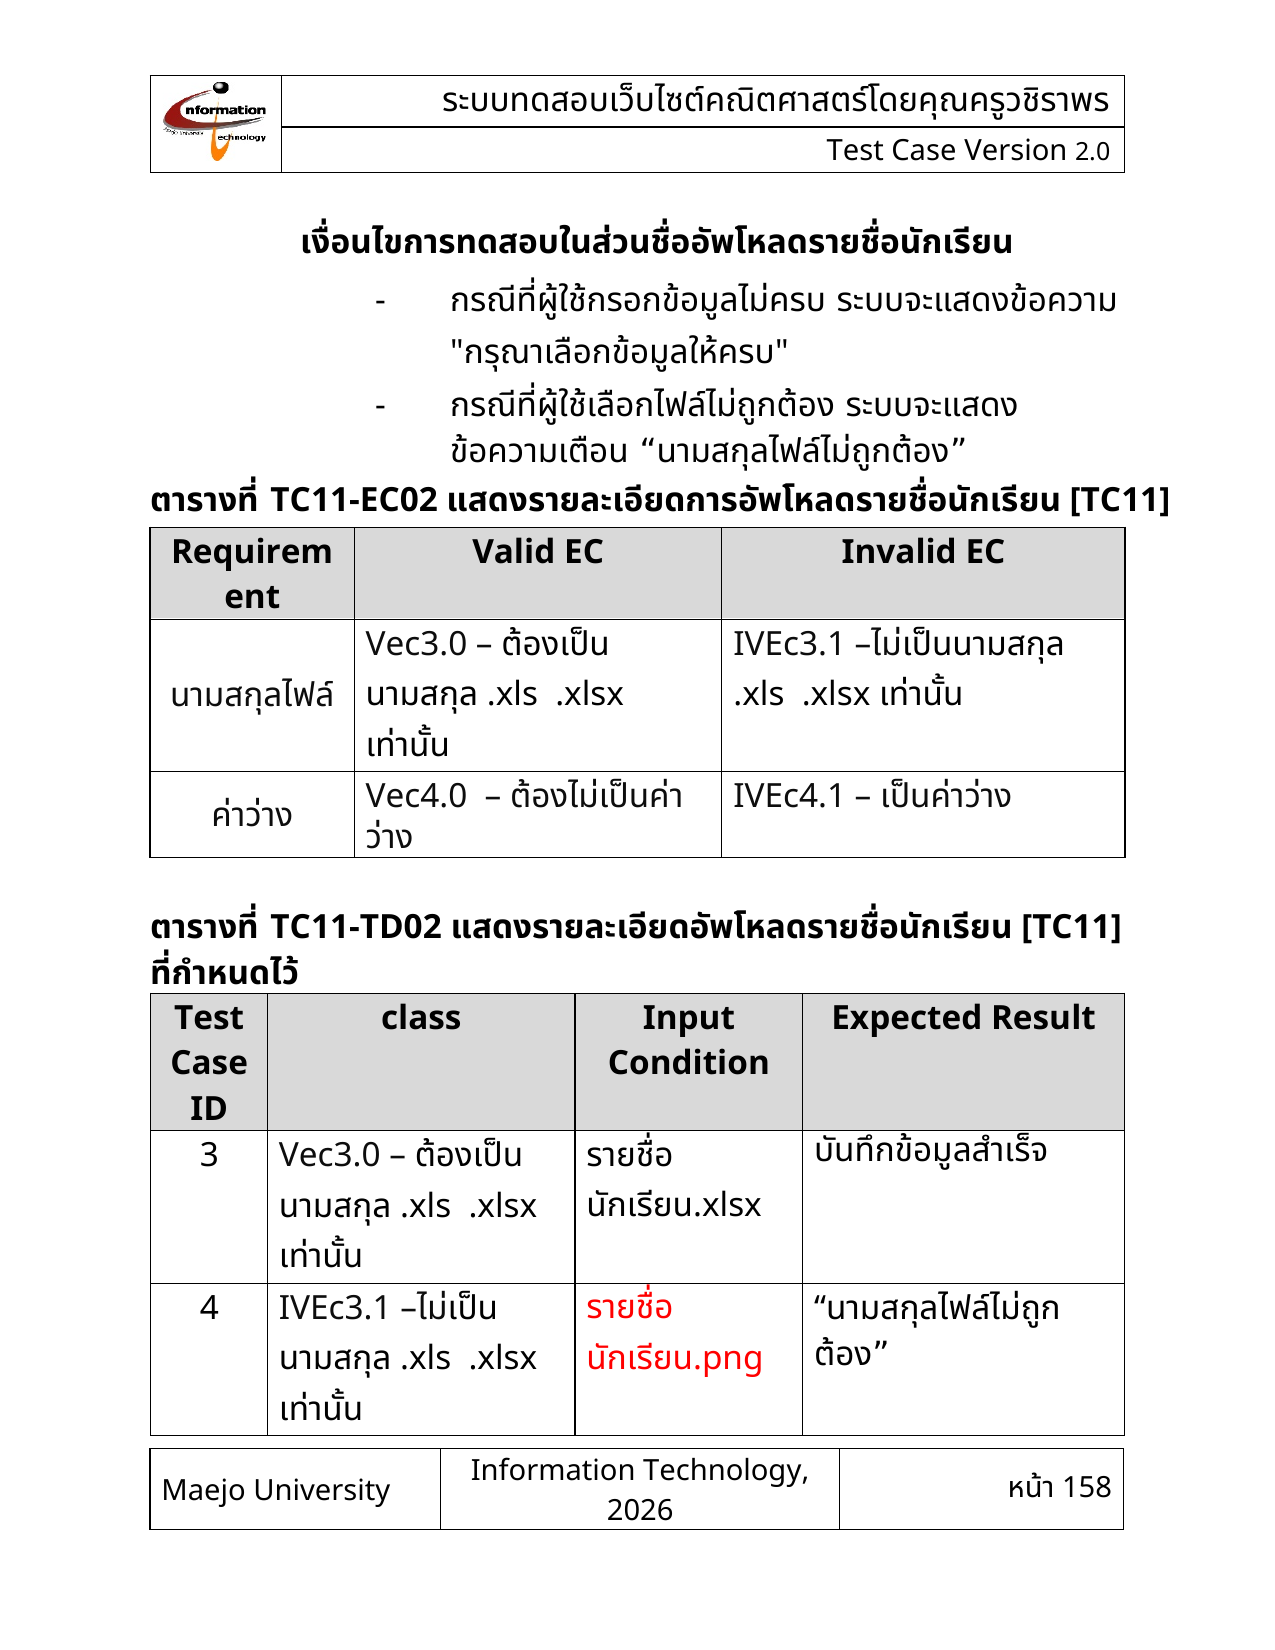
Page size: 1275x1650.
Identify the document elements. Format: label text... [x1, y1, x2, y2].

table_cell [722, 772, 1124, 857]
text เงื่อนไขการทดสอบในส่วนชื่ออัพโหลดรายชื่อนักเรียน [225, 218, 1125, 268]
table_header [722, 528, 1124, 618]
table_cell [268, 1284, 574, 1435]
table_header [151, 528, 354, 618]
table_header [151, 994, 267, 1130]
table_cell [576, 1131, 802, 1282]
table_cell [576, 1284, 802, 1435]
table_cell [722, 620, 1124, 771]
text ตารางที่ TC11-TD02 แสดงรายละเอียดอัพโหลดรายชื่อนักเรียน [TC11] ที่กำหนดไว้ [150, 903, 1125, 992]
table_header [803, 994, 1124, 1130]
picture [162, 82, 266, 161]
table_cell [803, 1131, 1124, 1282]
text - กรณีที่ผู้ใช้กรอกข้อมูลไม่ครบ ระบบจะแสดงข้อความ "กรุณาเลือกข้อมูลให้ครบ" [375, 276, 1125, 373]
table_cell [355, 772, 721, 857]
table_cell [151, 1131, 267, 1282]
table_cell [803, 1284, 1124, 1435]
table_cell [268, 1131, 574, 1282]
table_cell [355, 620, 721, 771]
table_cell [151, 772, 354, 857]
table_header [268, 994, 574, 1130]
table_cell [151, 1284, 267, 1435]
text ตารางที่ TC11-EC02 แสดงรายละเอียดการอัพโหลดรายชื่อนักเรียน [TC11] [150, 476, 1178, 527]
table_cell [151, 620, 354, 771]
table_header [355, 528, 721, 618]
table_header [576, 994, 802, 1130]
text - กรณีที่ผู้ใช้เลือกไฟล์ไม่ถูกต้อง ระบบจะแสดงข้อความเตือน “นามสกุลไฟล์ไม่ถูกต้อง” [375, 380, 1125, 470]
